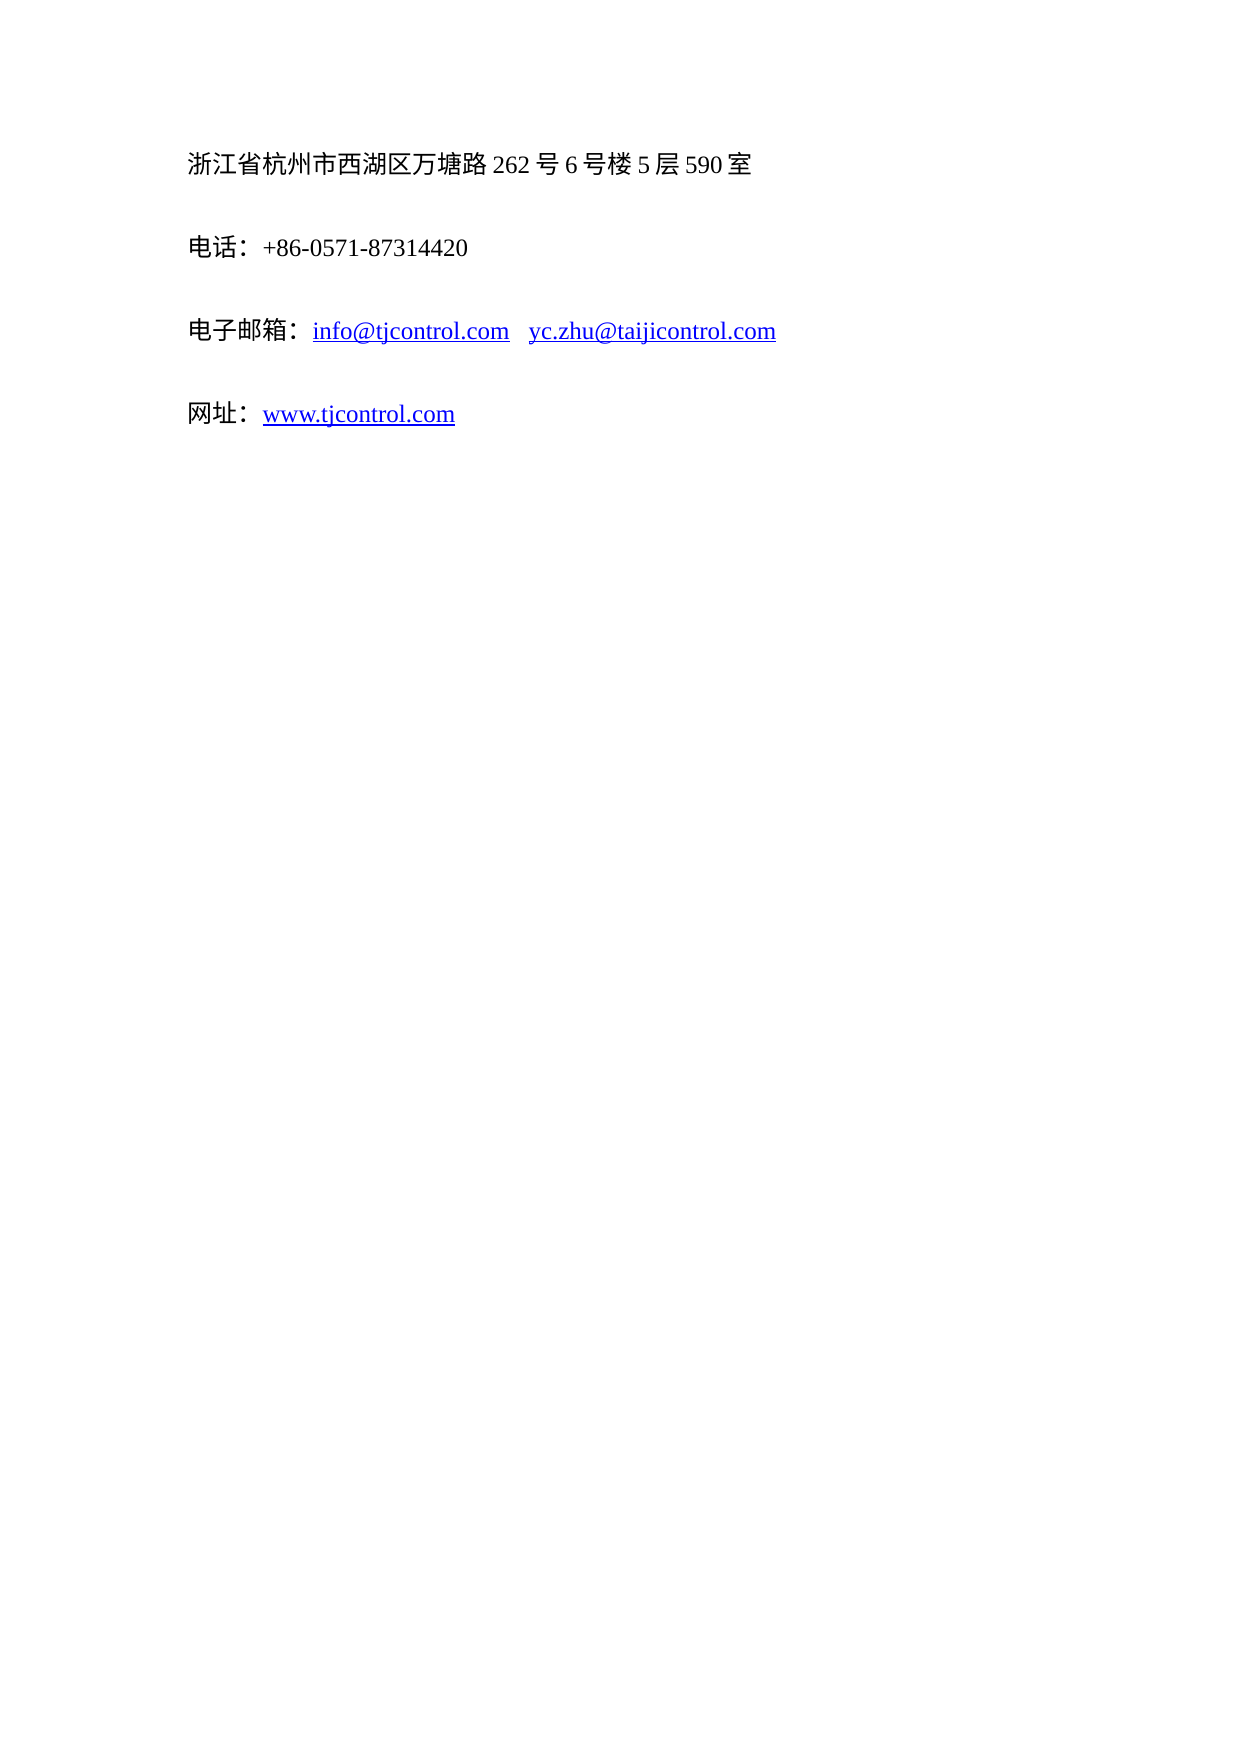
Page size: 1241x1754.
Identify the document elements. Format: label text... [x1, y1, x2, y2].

text 网址：www.tjcontrol.com [187, 379, 1053, 444]
text 电话：+86-0571-87314420 [187, 213, 1053, 278]
text 电子邮箱：info@tjcontrol.com yc.zhu@taijicontrol.com [187, 296, 1053, 361]
text 浙江省杭州市西湖区万塘路262号6号楼5层590室 [187, 130, 1053, 195]
